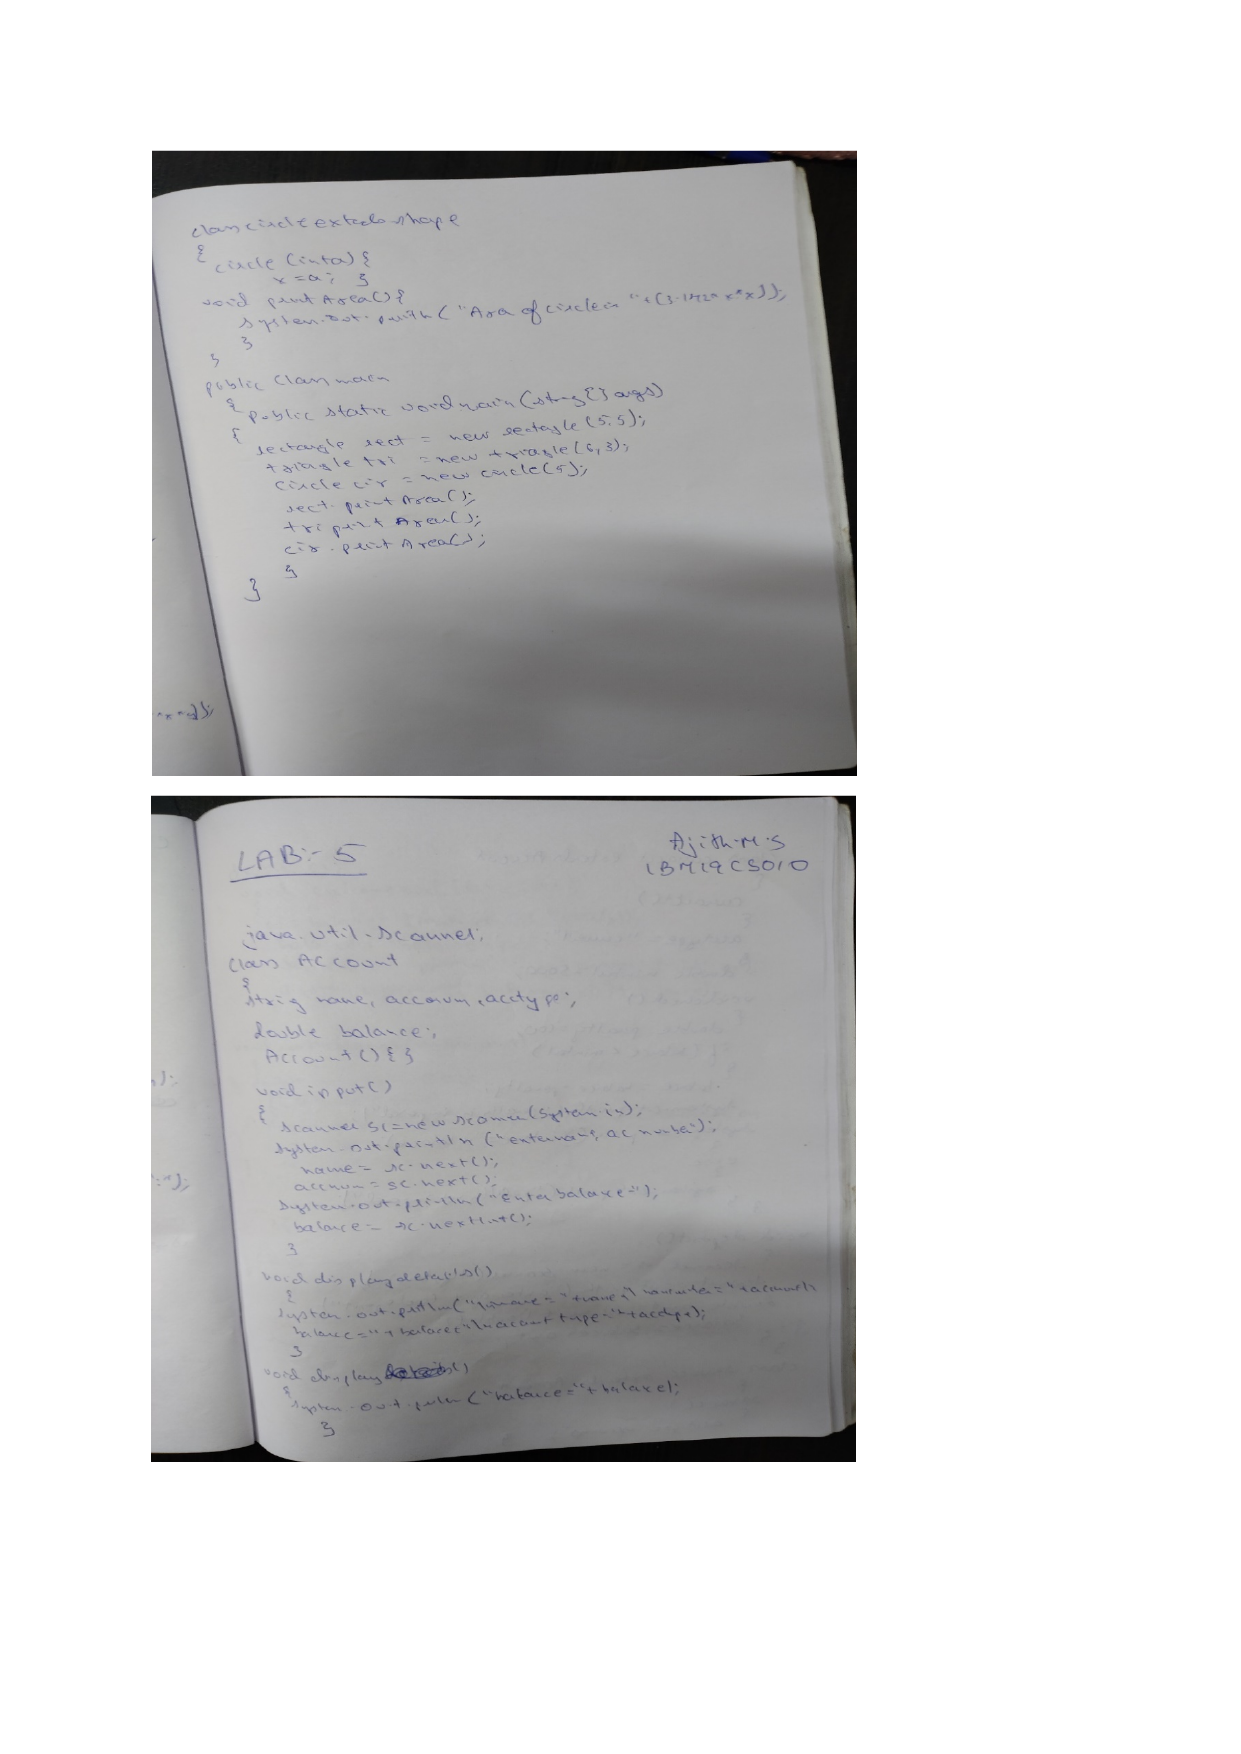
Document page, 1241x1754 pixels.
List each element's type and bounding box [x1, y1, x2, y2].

picture [151, 796, 856, 1462]
picture [152, 151, 857, 775]
